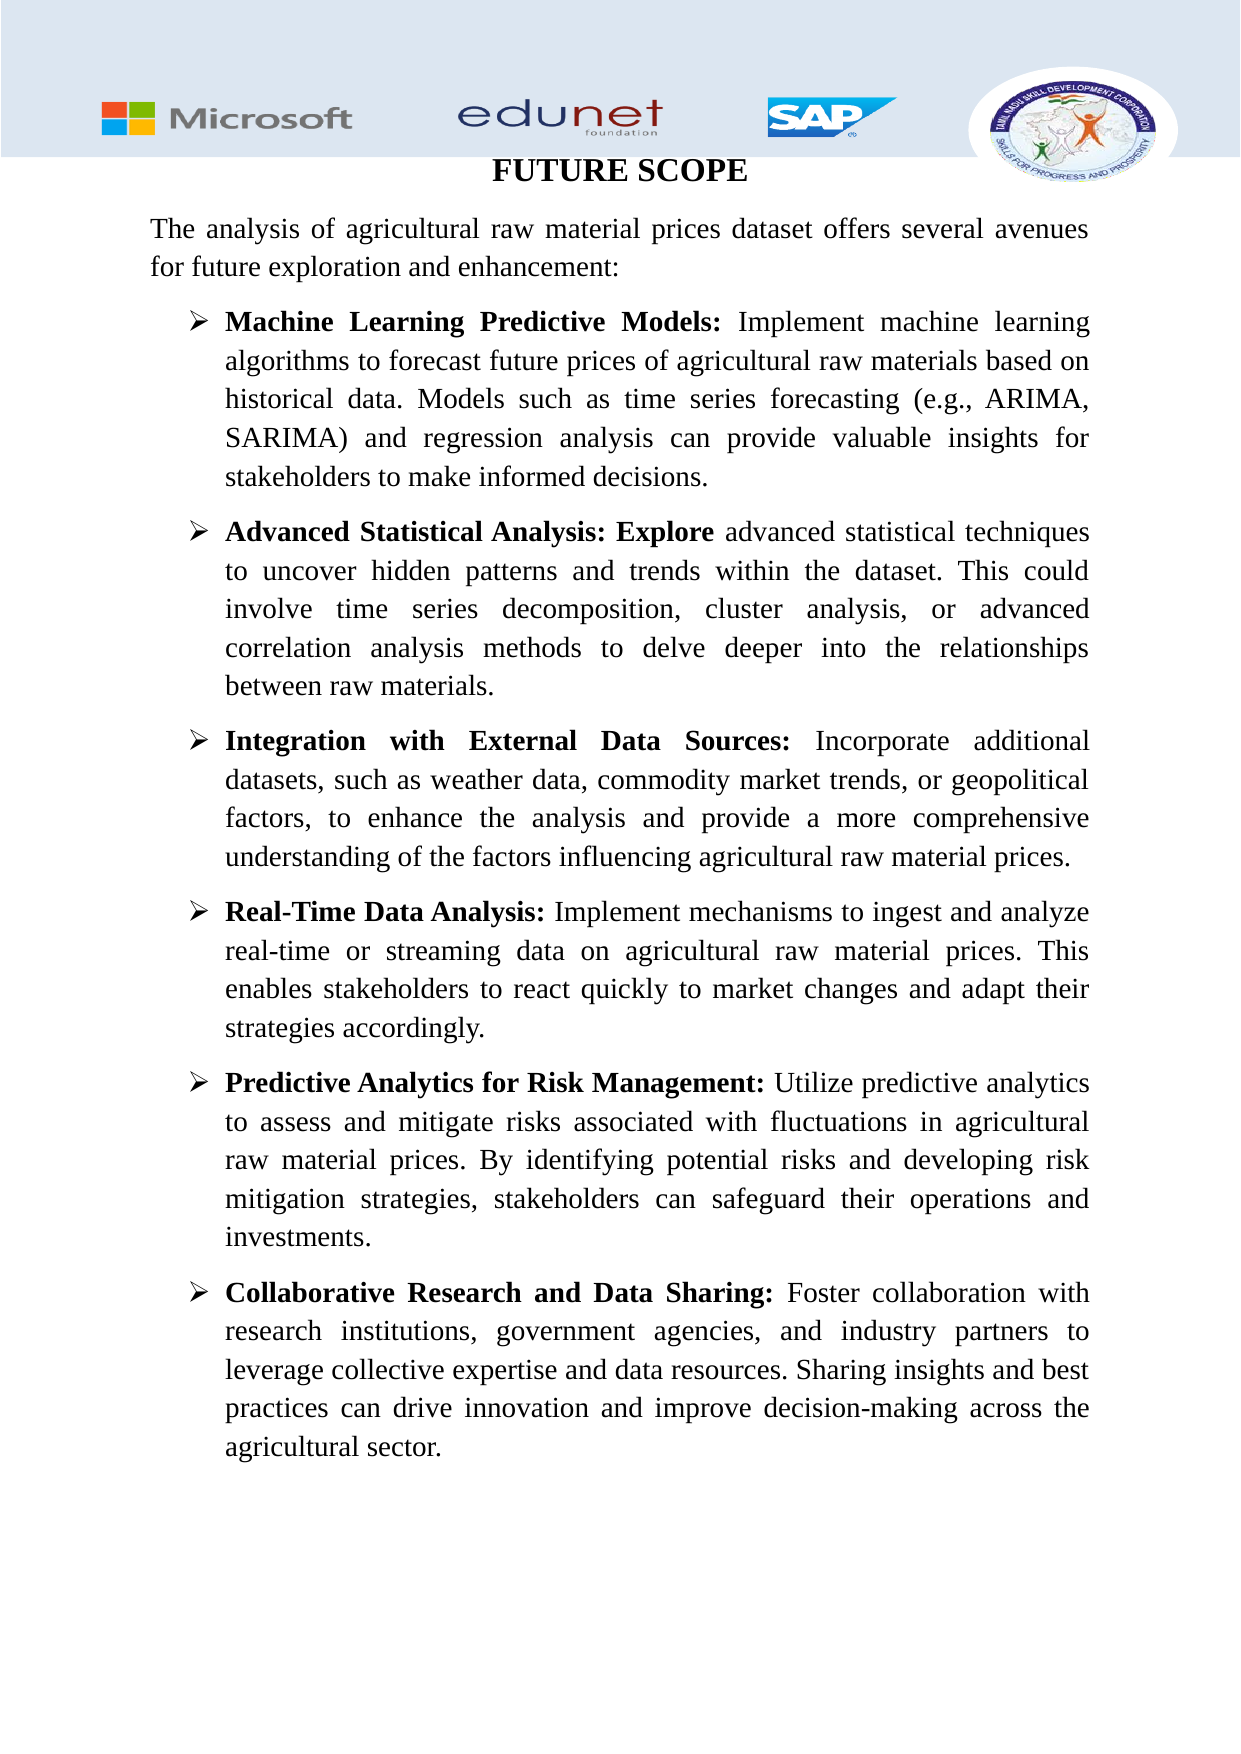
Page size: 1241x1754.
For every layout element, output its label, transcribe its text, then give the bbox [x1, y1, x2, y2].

picture [986, 77, 1160, 183]
list Real-Time Data Analysis: Implement mechanisms to ingest and analyze real-time or streaming data on agricultural raw material prices. This enables stakeholders to react quickly to market changes and adapt their strategies accordingly. [187, 894, 1090, 1044]
list Advanced Statistical Analysis: Explore advanced statistical techniques to uncover hidden patterns and trends within the dataset. This could involve time series decomposition, cluster analysis, or advanced correlation analysis methods to delve deeper into the relationships between raw materials. [187, 514, 1090, 702]
picture [449, 94, 672, 140]
text The analysis of agricultural raw material prices dataset offers several avenues for future exploration and enhancement: [150, 211, 1090, 283]
picture [765, 96, 899, 138]
text FUTURE SCOPE [150, 150, 1090, 188]
list Predictive Analytics for Risk Management: Utilize predictive analytics to assess and mitigate risks associated with fluctuations in agricultural raw material prices. By identifying potential risks and developing risk mitigation strategies, stakeholders can safeguard their operations and investments. [187, 1065, 1090, 1253]
list Collaborative Research and Data Sharing: Foster collaboration with research institutions, government agencies, and industry partners to leverage collective expertise and data resources. Sharing insights and best practices can drive innovation and improve decision-making across the agricultural sector. [187, 1275, 1090, 1463]
list Integration with External Data Sources: Incorporate additional datasets, such as weather data, commodity market trends, or geopolitical factors, to enhance the analysis and provide a more comprehensive understanding of the factors influencing agricultural raw material prices. [187, 723, 1090, 873]
list Machine Learning Predictive Models: Implement machine learning algorithms to forecast future prices of agricultural raw materials based on historical data. Models such as time series forecasting (e.g., ARIMA, SARIMA) and regression analysis can provide valuable insights for stakeholders to make informed decisions. [187, 304, 1090, 492]
picture [95, 98, 359, 138]
